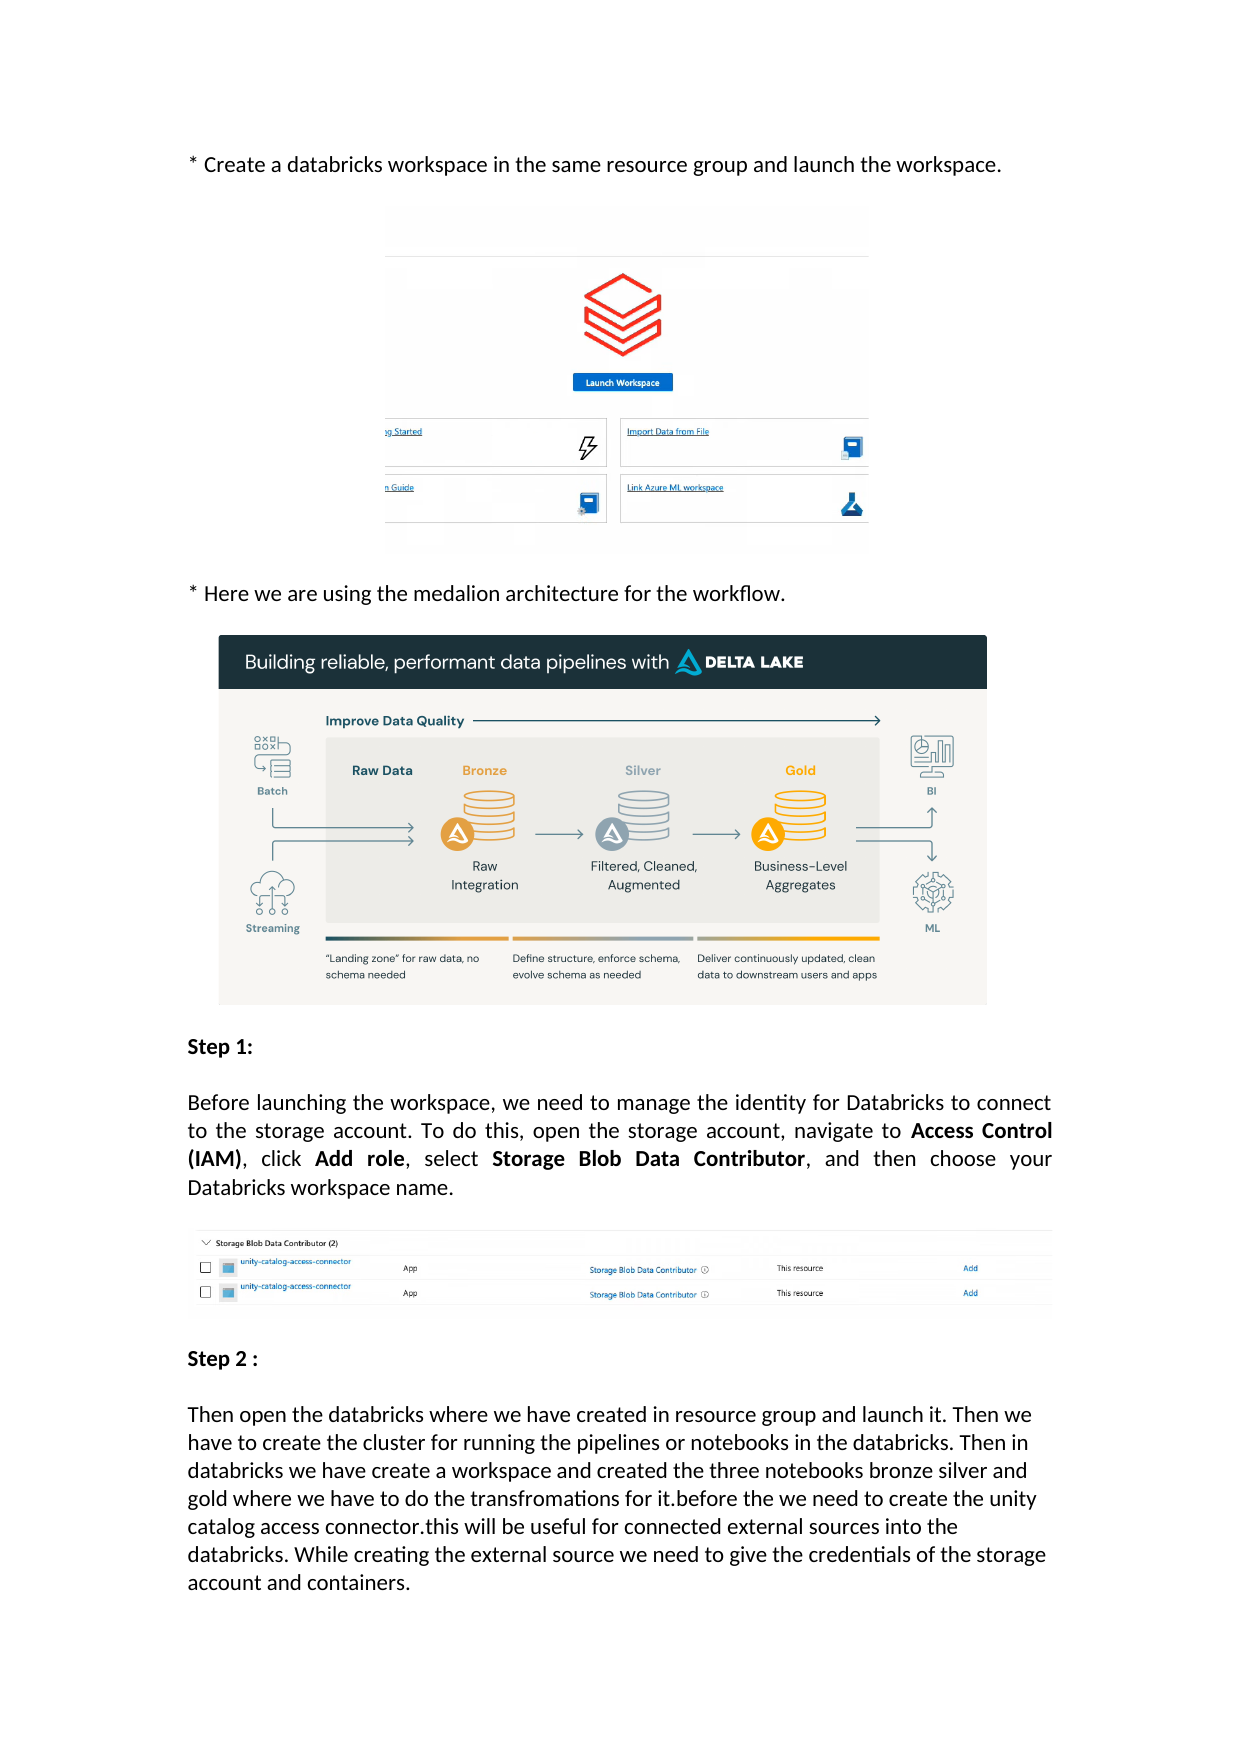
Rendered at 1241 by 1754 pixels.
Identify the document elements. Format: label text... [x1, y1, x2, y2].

text Before launching the workspace, we need to manage the identity for Databricks to connect to the storage account. To do this, open the storage account, navigate to Access Control (IAM), click Add role, select Storage Blob Data Contributor, and then choose your Databricks workspace name. [187, 1088, 1053, 1201]
picture [187, 1228, 1053, 1319]
text Step 1: [187, 1032, 1053, 1061]
text * Create a databricks workspace in the same resource group and launch the workspace. [187, 150, 1053, 178]
text * Here we are using the medalion architecture for the workflow. [187, 579, 1053, 607]
picture [218, 635, 987, 1005]
picture [385, 206, 869, 554]
text Then open the databricks where we have created in resource group and launch it. Then we have to create the cluster for running the pipelines or notebooks in the databricks. Then in databricks we have create a workspace and created the three notebooks bronze silver and gold where we have to do the transfromations for it.before the we need to create the unity catalog access connector.this will be useful for connected external sources into the databricks. While creating the external source we need to give the credentials of the storage account and containers. [187, 1400, 1053, 1596]
text Step 2 : [187, 1344, 1053, 1372]
